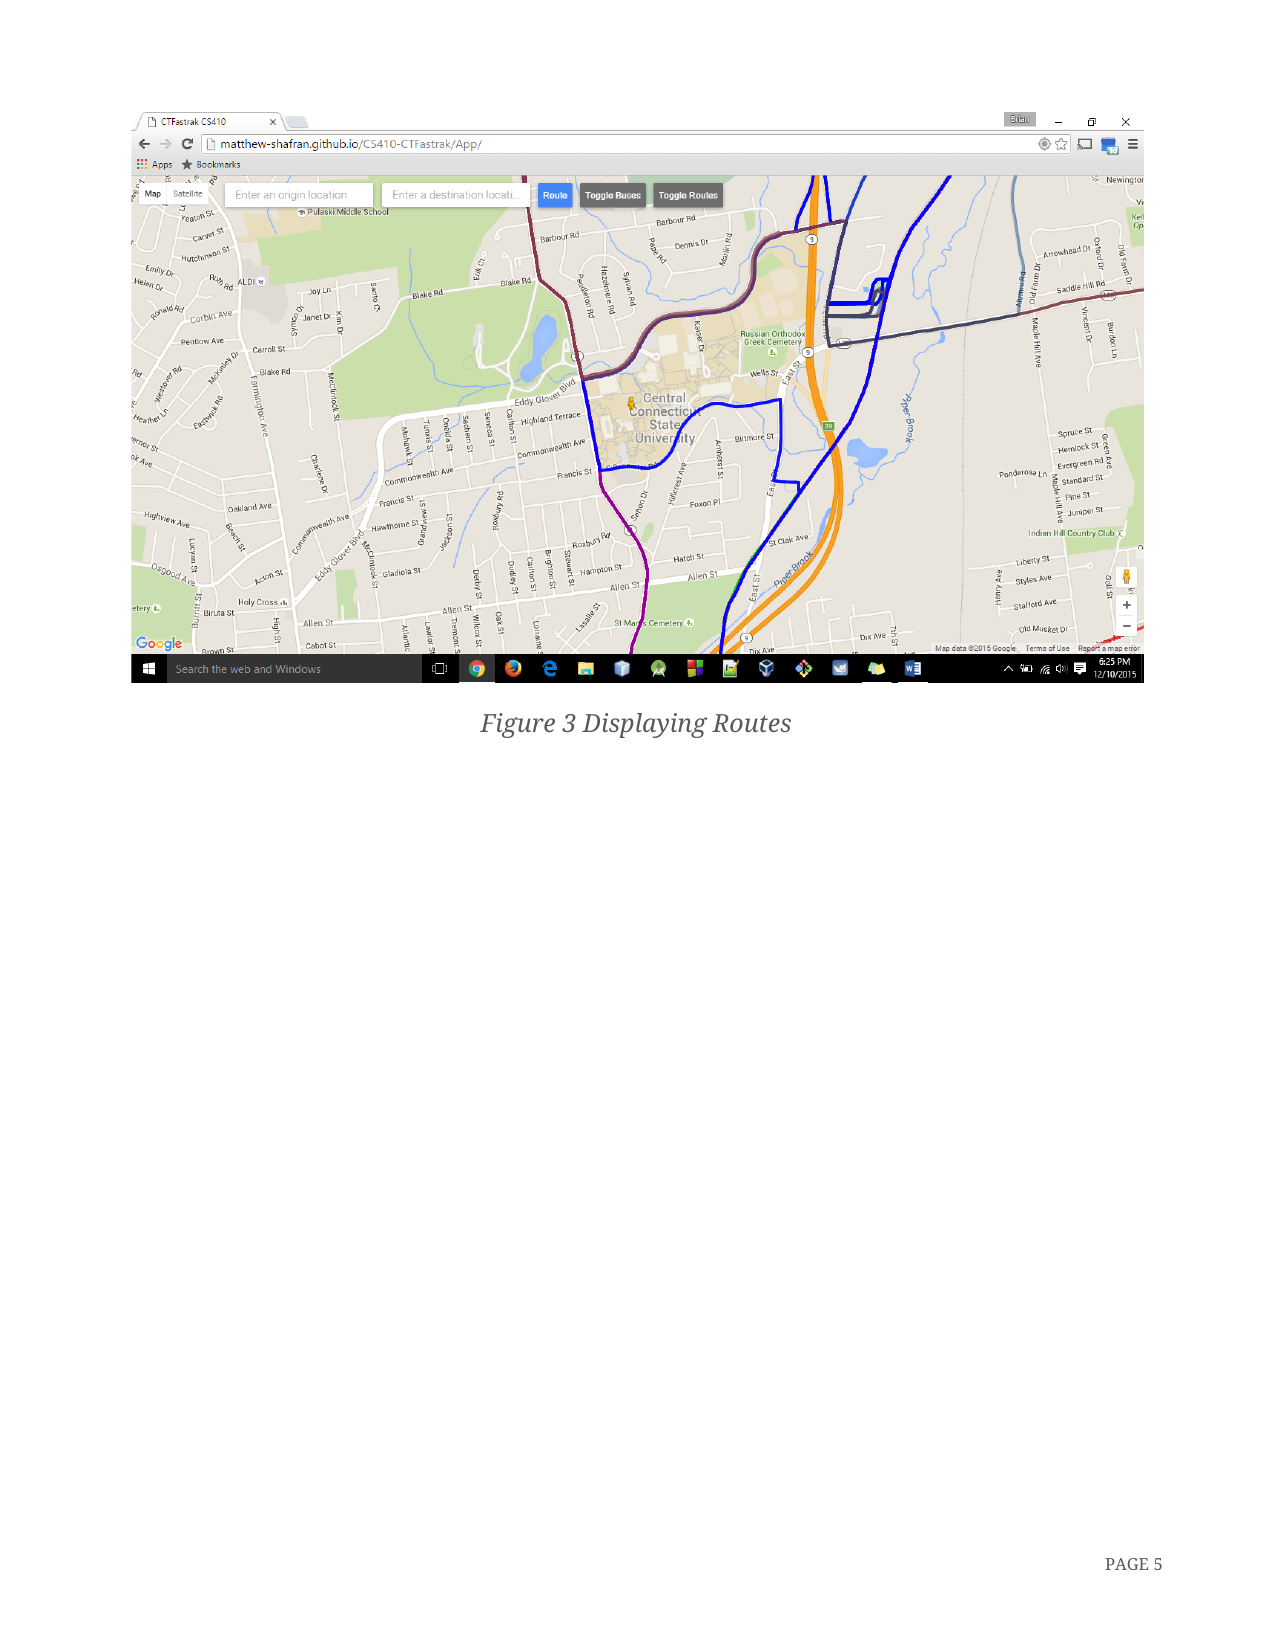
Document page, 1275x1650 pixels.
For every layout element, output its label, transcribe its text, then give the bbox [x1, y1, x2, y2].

text Figure 3 Displaying Routes [112, 706, 1162, 740]
picture [131, 112, 1144, 683]
